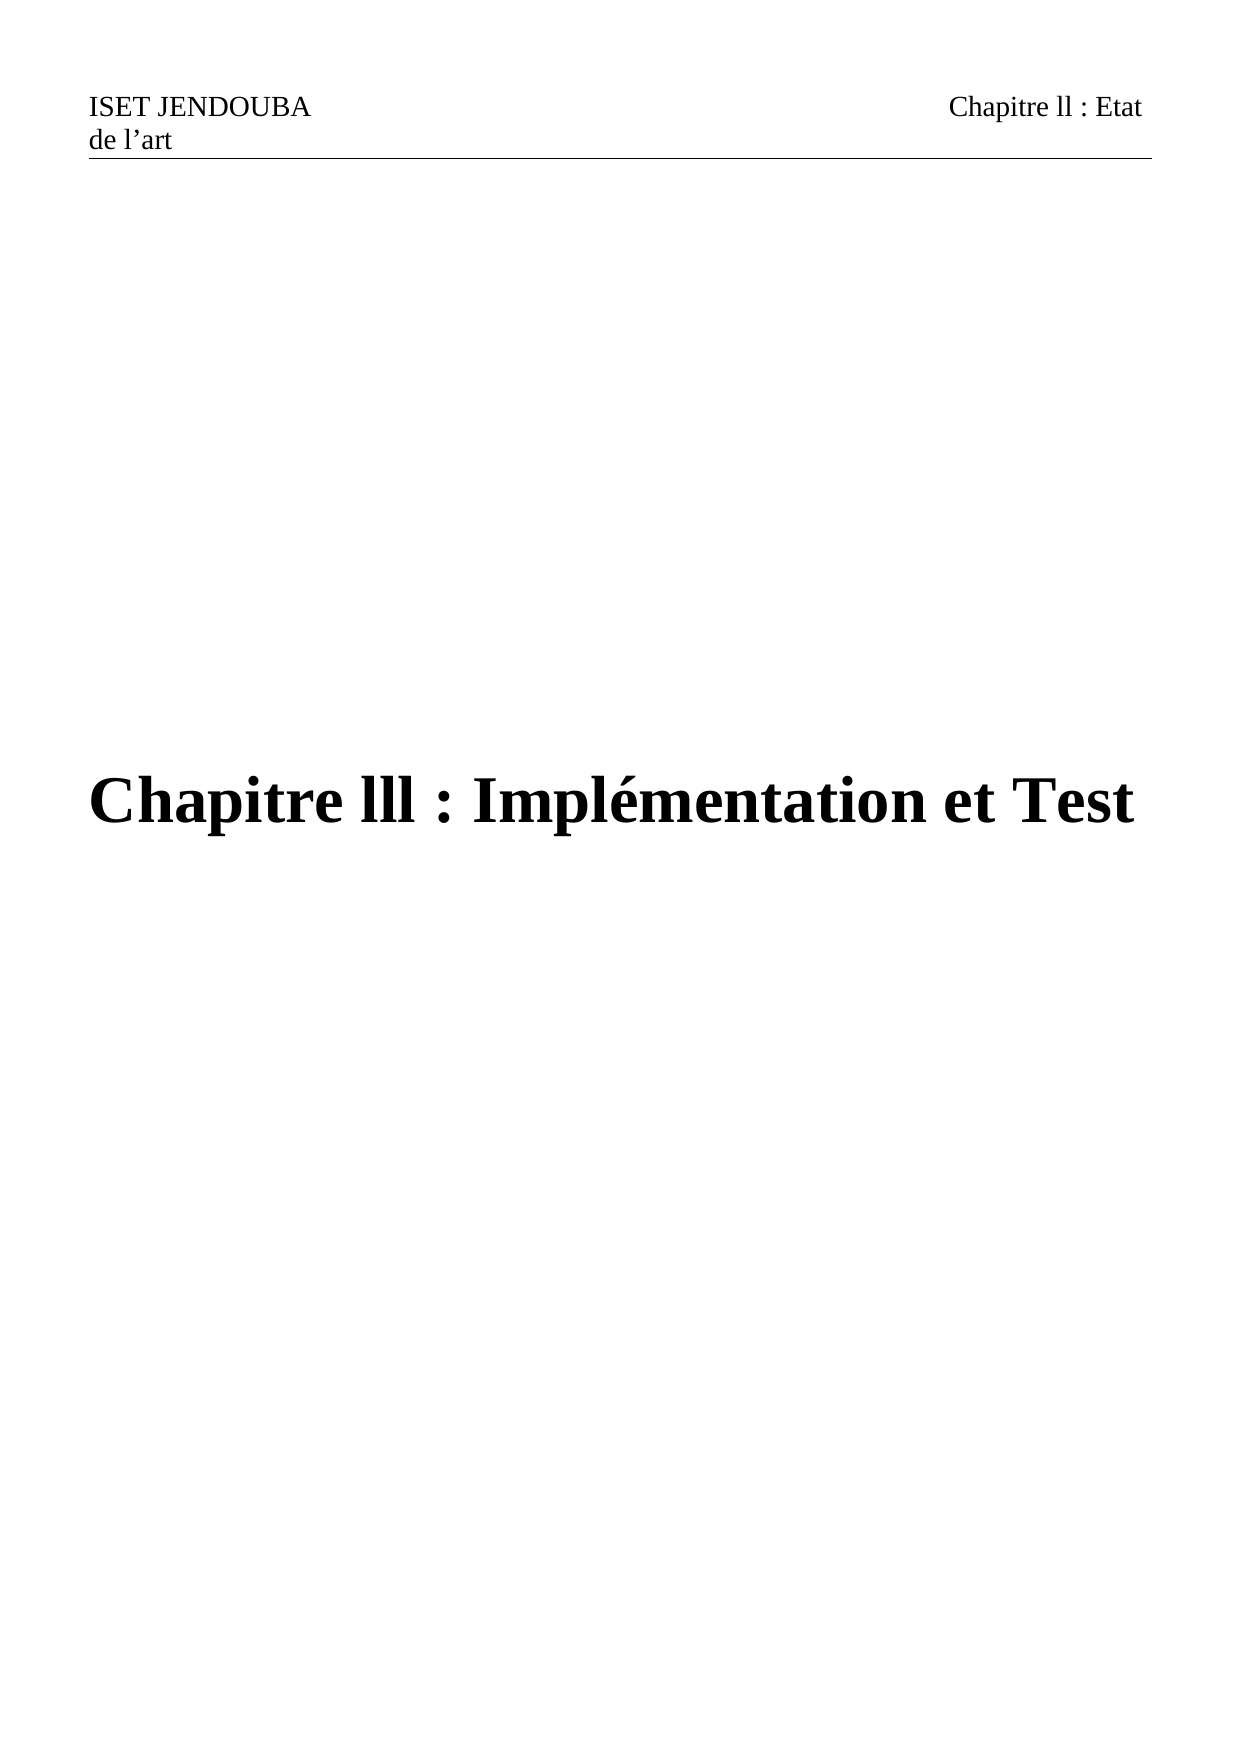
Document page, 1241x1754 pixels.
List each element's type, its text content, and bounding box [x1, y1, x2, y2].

subtitle Chapitre lll : Implémentation et Test [89, 760, 1152, 837]
text ISET JENDOUBA Chapitre ll : Etat de l’art [89, 89, 1152, 158]
